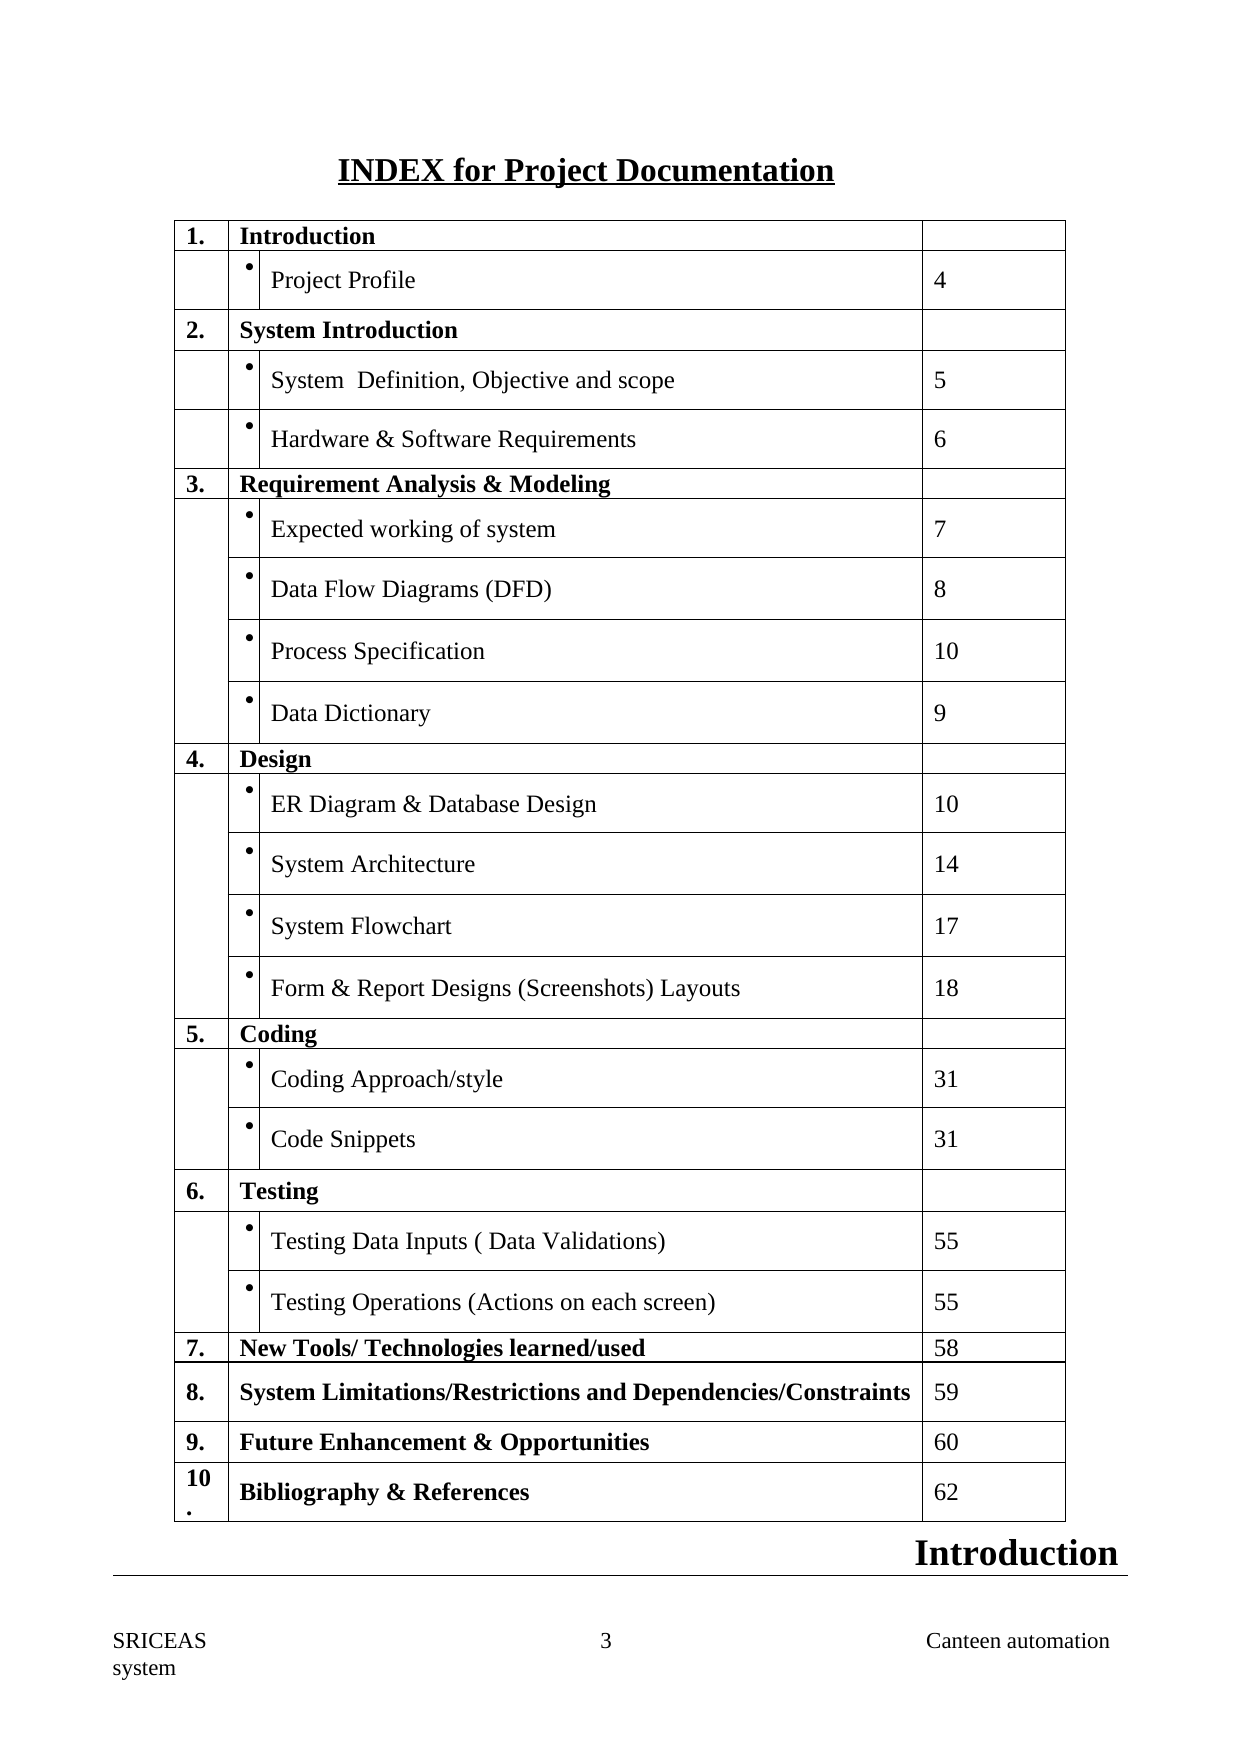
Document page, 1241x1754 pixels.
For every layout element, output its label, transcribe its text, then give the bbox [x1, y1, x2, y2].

table_cell 9. [175, 1422, 228, 1462]
table_header 1. [175, 221, 228, 250]
table_cell New Tools/ Technologies learned/used [229, 1333, 922, 1361]
table_cell Data Flow Diagrams (DFD) [260, 558, 922, 619]
table_cell [923, 1170, 1065, 1211]
table_cell 5. [175, 1019, 228, 1048]
table_header Introduction [229, 221, 922, 250]
table_cell 7. [175, 1333, 228, 1361]
table_cell [923, 310, 1065, 350]
table_cell [229, 1271, 259, 1332]
table_cell 10 [923, 774, 1065, 832]
table_cell 31 [923, 1049, 1065, 1107]
table_cell [229, 1049, 259, 1107]
table_header [923, 221, 1065, 250]
text INDEX for Project Documentation [262, 150, 1128, 188]
table_cell 3. [175, 469, 228, 498]
table_cell Testing Operations (Actions on each screen) [260, 1271, 922, 1332]
table_cell 59 [923, 1363, 1065, 1421]
table_cell [229, 895, 259, 956]
table_cell 10 [923, 620, 1065, 681]
table_cell [229, 774, 259, 832]
table_cell [229, 499, 259, 557]
table_cell Expected working of system [260, 499, 922, 557]
table_cell System Definition, Objective and scope [260, 351, 922, 409]
table_cell 6. [175, 1170, 228, 1211]
table_cell [229, 620, 259, 681]
table_cell ER Diagram & Database Design [260, 774, 922, 832]
table_cell 58 [923, 1333, 1065, 1361]
table_cell System Architecture [260, 833, 922, 894]
table_cell Code Snippets [260, 1108, 922, 1169]
table_cell 18 [923, 957, 1065, 1018]
table_cell Coding Approach/style [260, 1049, 922, 1107]
table_cell 55 [923, 1271, 1065, 1332]
table_cell Testing [229, 1170, 922, 1211]
table_cell Hardware & Software Requirements [260, 410, 922, 468]
table_cell [229, 1108, 259, 1169]
table_cell 7 [923, 499, 1065, 557]
text Introduction [112, 1530, 1128, 1576]
table_cell 6 [923, 410, 1065, 468]
table_cell [229, 957, 259, 1018]
table_cell [229, 833, 259, 894]
table_cell 10. [175, 1463, 228, 1521]
table_cell 8 [923, 558, 1065, 619]
table_cell 17 [923, 895, 1065, 956]
table_cell 8. [175, 1363, 228, 1421]
table_cell 55 [923, 1212, 1065, 1269]
table_cell 4 [923, 251, 1065, 309]
table_cell [175, 774, 228, 1018]
table_cell [229, 251, 259, 309]
table_cell 14 [923, 833, 1065, 894]
table_cell Requirement Analysis & Modeling [229, 469, 922, 498]
table_cell 60 [923, 1422, 1065, 1462]
table_cell Future Enhancement & Opportunities [229, 1422, 922, 1462]
table_cell [175, 1049, 228, 1169]
table_cell [175, 351, 228, 409]
table_cell Design [229, 744, 922, 773]
table_cell System Limitations/Restrictions and Dependencies/Constraints [229, 1363, 922, 1421]
table_cell System Introduction [229, 310, 922, 350]
table_cell [175, 251, 228, 309]
table_cell [229, 351, 259, 409]
table_cell [923, 1019, 1065, 1048]
table_cell Process Specification [260, 620, 922, 681]
table_cell [175, 1212, 228, 1332]
table_cell System Flowchart [260, 895, 922, 956]
table_cell Project Profile [260, 251, 922, 309]
table_cell [229, 558, 259, 619]
table_cell Bibliography & References [229, 1463, 922, 1521]
table_cell 31 [923, 1108, 1065, 1169]
table_cell Form & Report Designs (Screenshots) Layouts [260, 957, 922, 1018]
table_cell [229, 1212, 259, 1269]
table_cell Testing Data Inputs ( Data Validations) [260, 1212, 922, 1269]
table_cell 2. [175, 310, 228, 350]
table_cell [923, 469, 1065, 498]
table_cell [923, 744, 1065, 773]
table_cell 4. [175, 744, 228, 773]
table_cell [229, 410, 259, 468]
table_cell Coding [229, 1019, 922, 1048]
table_cell [175, 410, 228, 468]
table_cell [175, 499, 228, 743]
table_cell Data Dictionary [260, 682, 922, 743]
table_cell [229, 682, 259, 743]
table_cell 5 [923, 351, 1065, 409]
table_cell 62 [923, 1463, 1065, 1521]
table_cell 9 [923, 682, 1065, 743]
